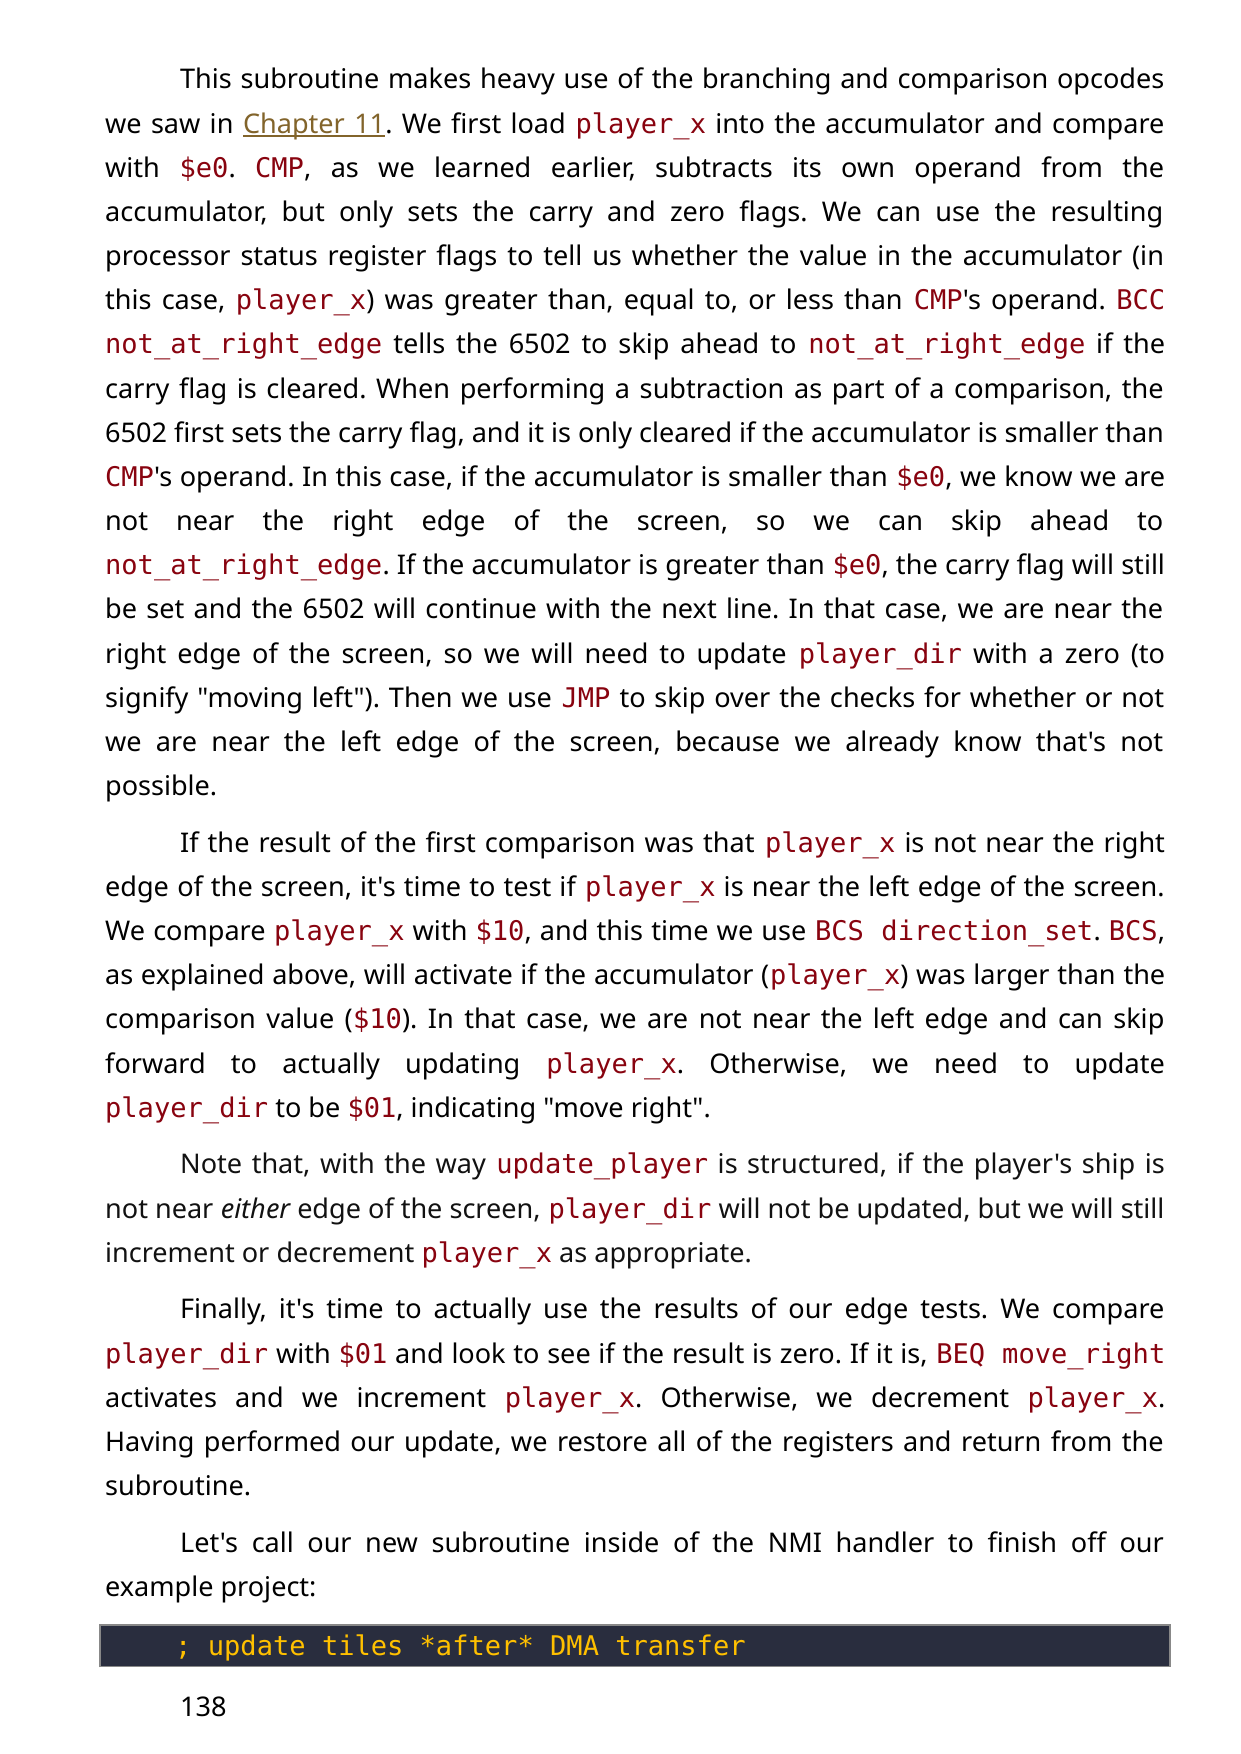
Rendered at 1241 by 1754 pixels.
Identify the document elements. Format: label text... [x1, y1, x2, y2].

text This subroutine makes heavy use of the branching and comparison opcodes we saw in Chapter 11. We first load player_x into the accumulator and compare with $e0. CMP, as we learned earlier, subtracts its own operand from the accumulator, but only sets the carry and zero flags. We can use the resulting processor status register flags to tell us whether the value in the accumulator (in this case, player_x) was greater than, equal to, or less than CMP's operand. BCC not_at_right_edge tells the 6502 to skip ahead to not_at_right_edge if the carry flag is cleared. When performing a subtraction as part of a comparison, the 6502 first sets the carry flag, and it is only cleared if the accumulator is smaller than CMP's operand. In this case, if the accumulator is smaller than $e0, we know we are not near the right edge of the screen, so we can skip ahead to not_at_right_edge. If the accumulator is greater than $e0, the carry flag will still be set and the 6502 will continue with the next line. In that case, we are near the right edge of the screen, so we will need to update player_dir with a zero (to signify "moving left"). Then we use JMP to skip over the checks for whether or not we are near the left edge of the screen, because we already know that's not possible. [105, 60, 1165, 803]
text ; update tiles *after* DMA transfer [101, 1626, 1169, 1666]
text Let's call our new subroutine inside of the NMI handler to finish off our example project: [105, 1523, 1165, 1604]
text If the result of the first comparison was that player_x is not near the right edge of the screen, it's time to test if player_x is near the left edge of the screen. We compare player_x with $10, and this time we use BCS direction_set. BCS, as explained above, will activate if the accumulator (player_x) was larger than the comparison value ($10). In that case, we are not near the left edge and can skip forward to actually updating player_x. Otherwise, we need to update player_dir to be $01, indicating "move right". [105, 823, 1165, 1125]
text Finally, it's time to actually use the results of our edge tests. We compare player_dir with $01 and look to see if the result is zero. If it is, BEQ move_right activates and we increment player_x. Otherwise, we decrement player_x. Having performed our update, we restore all of the registers and return from the subroutine. [105, 1290, 1165, 1503]
text Note that, with the way update_player is structured, if the player's ship is not near either edge of the screen, player_dir will not be updated, but we will still increment or decrement player_x as appropriate. [105, 1145, 1165, 1270]
